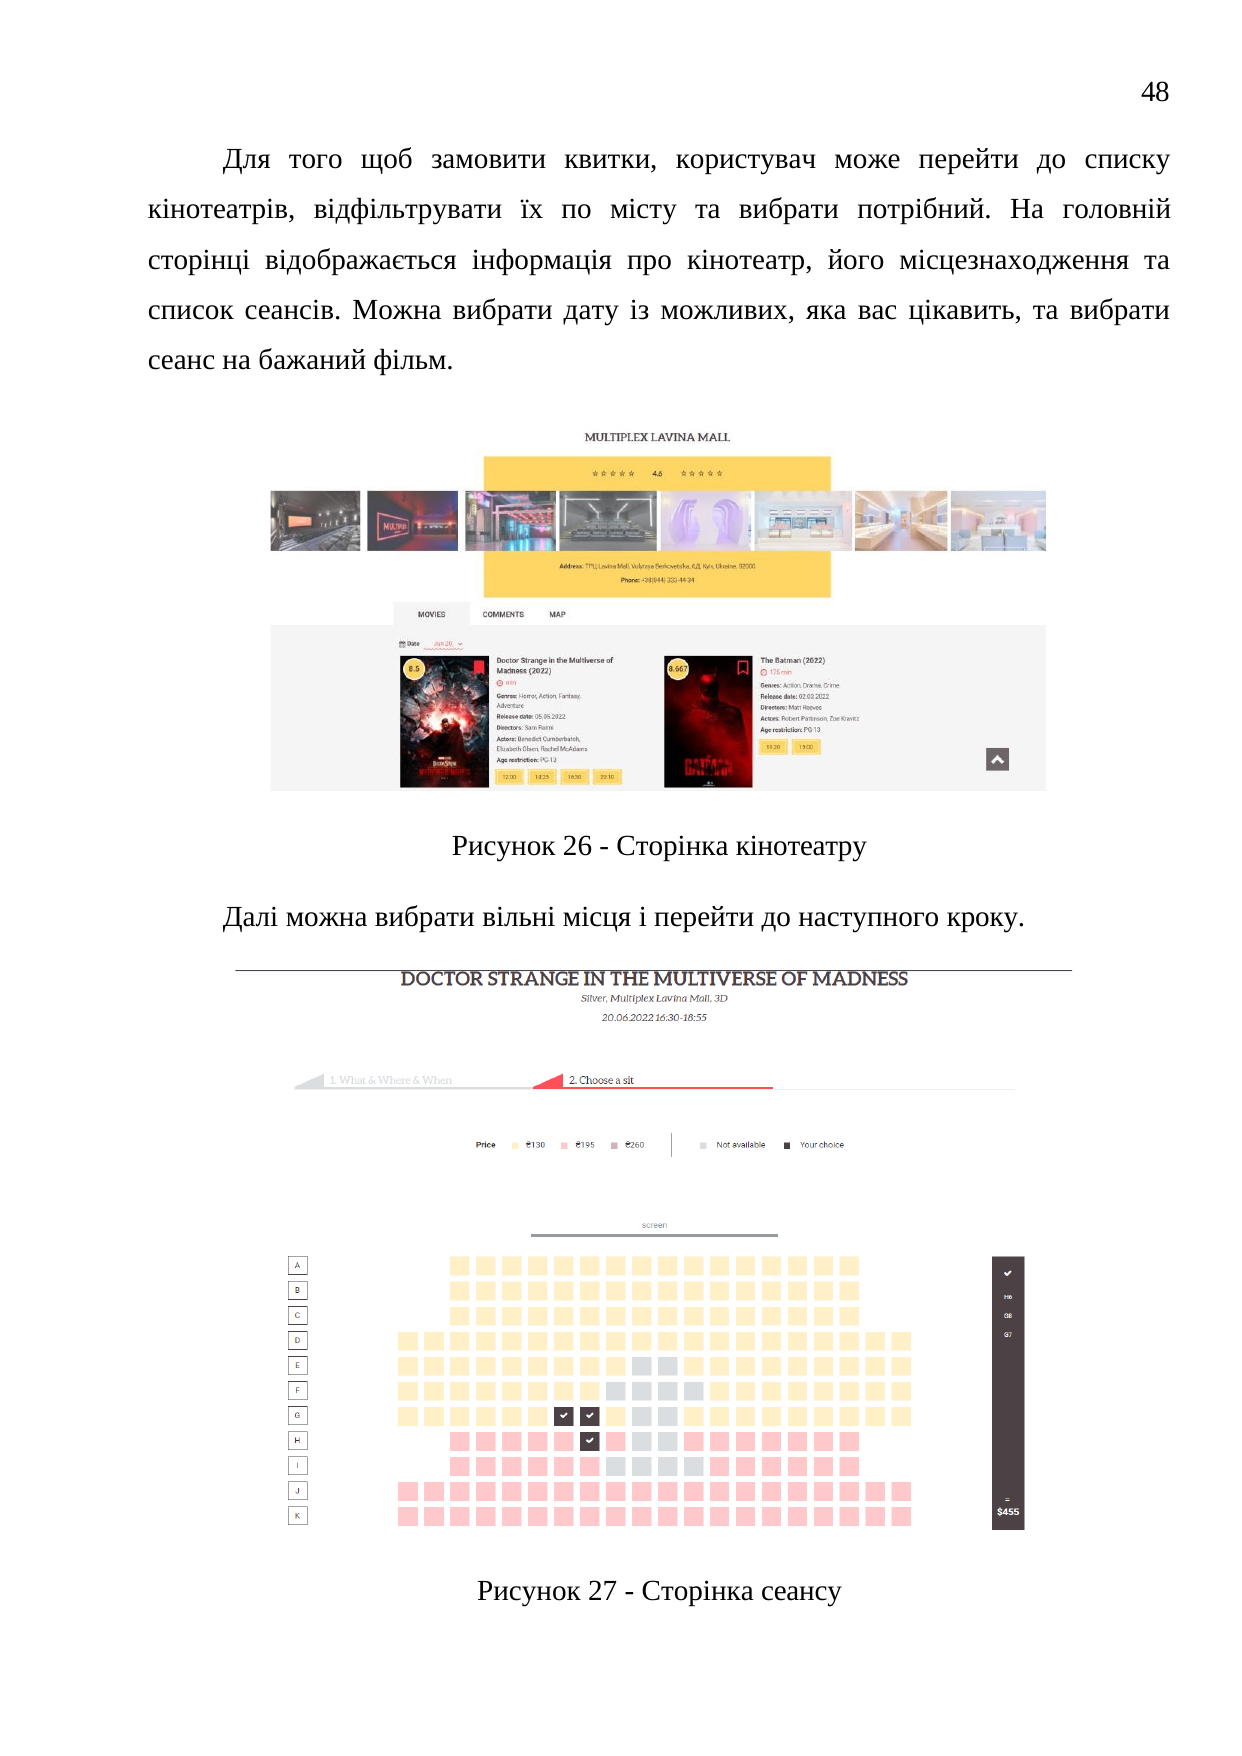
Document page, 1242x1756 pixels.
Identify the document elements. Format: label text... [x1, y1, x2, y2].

picture [270, 425, 1047, 791]
text Для того щоб замовити квитки, користувач може перейти до списку кінотеатрів, відфільтрувати їх по місту та вибрати потрібний. На головній сторінці відображається інформація про кінотеатр, його місцезнаходження та список сеансів. Можна вибрати дату із можливих, яка вас цікавить, та вибрати сеанс на бажаний фільм. [148, 141, 1171, 376]
text Рисунок 27 - Сторінка сеансу [322, 1573, 996, 1607]
text Рисунок 26 - Сторінка кінотеатру [322, 828, 996, 861]
picture [235, 970, 1073, 1530]
text Далі можна вибрати вільні місця і перейти до наступного кроку. [223, 899, 1183, 933]
